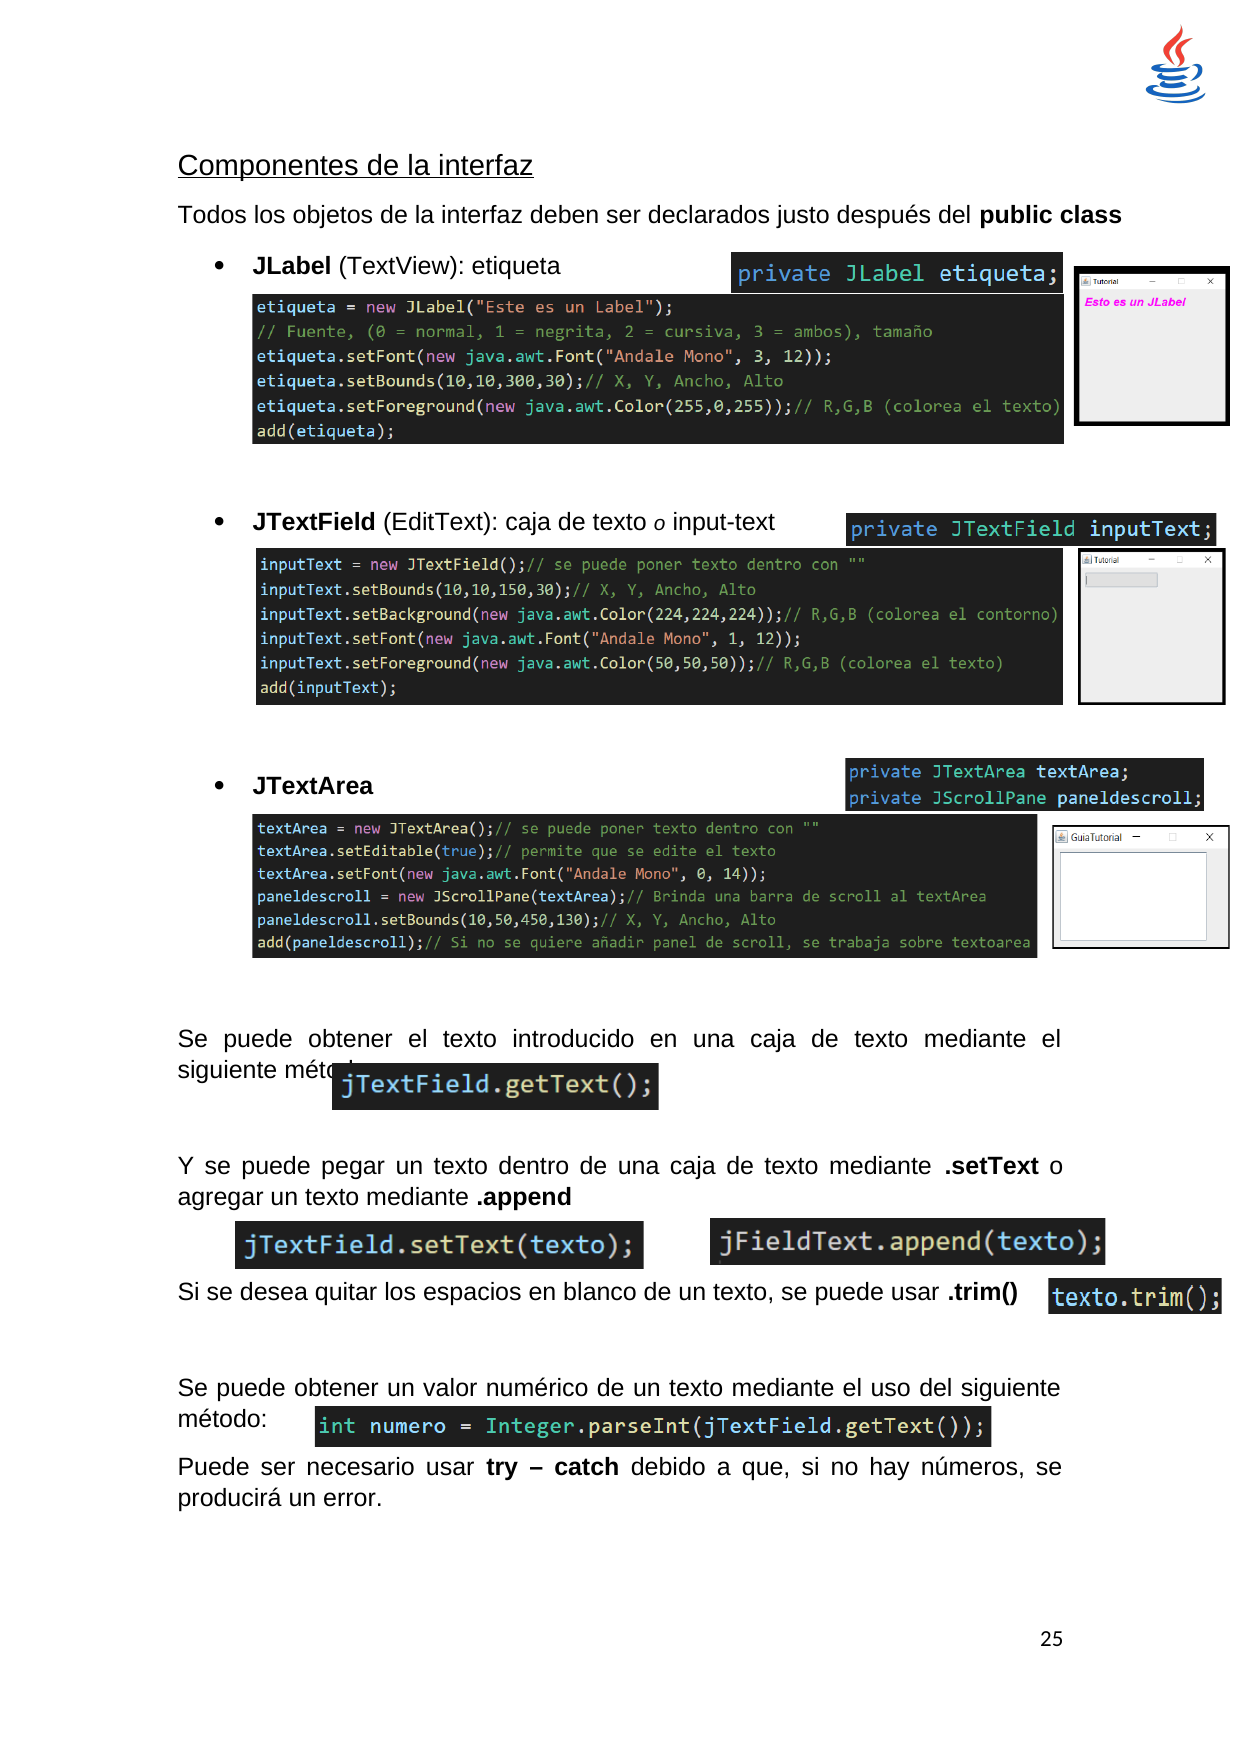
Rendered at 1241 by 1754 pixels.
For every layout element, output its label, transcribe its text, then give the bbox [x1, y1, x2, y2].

picture [846, 513, 1217, 546]
list JTextArea [215, 771, 845, 800]
picture [332, 1063, 659, 1110]
text Puede ser necesario usar try – catch debido a que, si no hay números, se producirá un error. [177, 1452, 1063, 1512]
text Y se puede pegar un texto dentro de una caja de texto mediante .setText o agregar un texto mediante .append [177, 1151, 1063, 1211]
picture [1048, 1278, 1222, 1314]
picture [256, 548, 1063, 705]
text Se puede obtener el texto introducido en una caja de texto mediante el siguiente método: [177, 1024, 1063, 1084]
list JTextField (EditText): caja de texto o input-text [215, 507, 1063, 536]
list JLabel (TextView): etiqueta [215, 251, 1063, 279]
text Si se desea quitar los espacios en blanco de un texto, se puede usar .trim() [177, 1277, 1063, 1306]
picture [252, 814, 1038, 958]
picture [1052, 825, 1230, 949]
picture [1128, 16, 1223, 111]
picture [731, 252, 1063, 293]
text Todos los objetos de la interfaz deben ser declarados justo después del public class [177, 200, 1181, 229]
text Se puede obtener un valor numérico de un texto mediante el uso del siguiente método: [177, 1373, 1063, 1433]
picture [314, 1406, 992, 1447]
picture [845, 758, 1204, 811]
text Componentes de la interfaz [177, 148, 1063, 181]
picture [1078, 548, 1226, 705]
picture [252, 294, 1064, 444]
picture [235, 1221, 644, 1269]
picture [710, 1218, 1106, 1265]
picture [1073, 266, 1230, 426]
